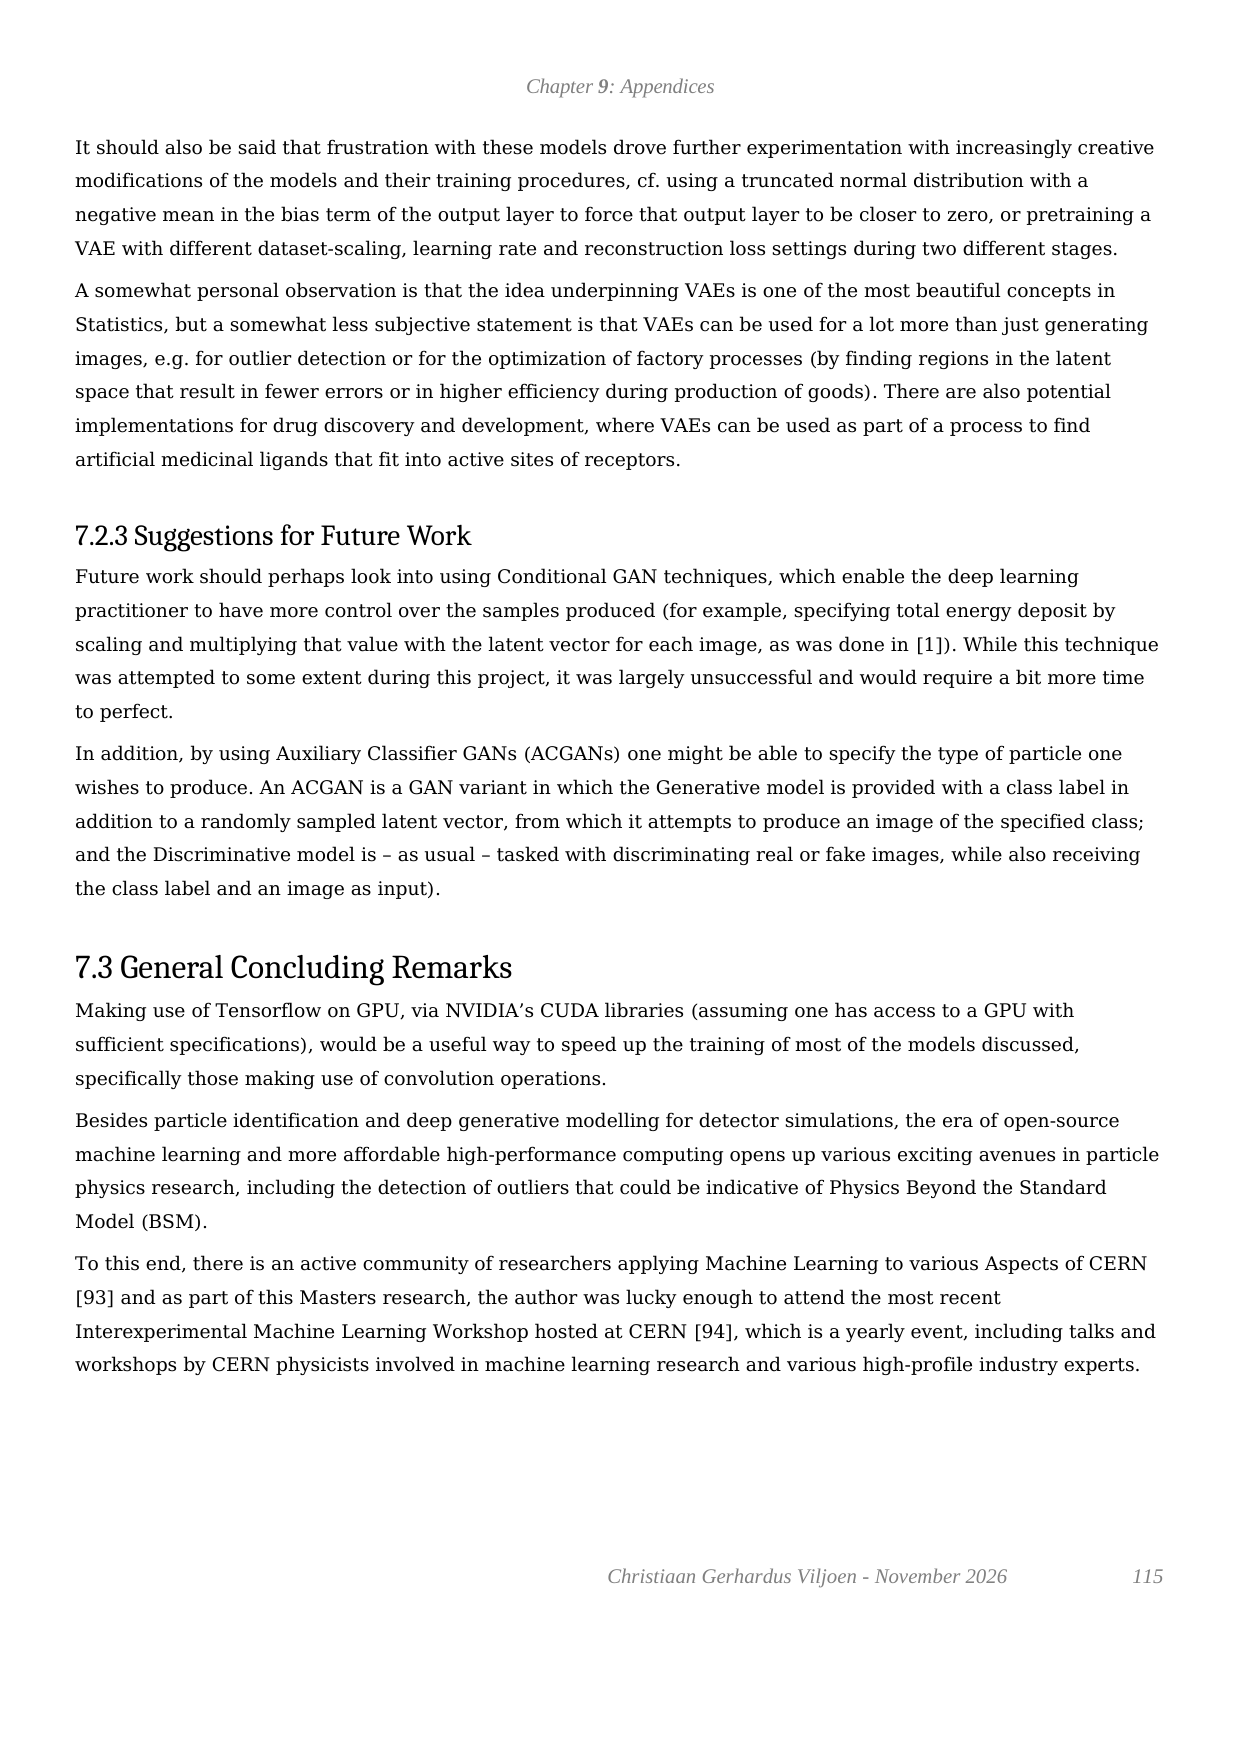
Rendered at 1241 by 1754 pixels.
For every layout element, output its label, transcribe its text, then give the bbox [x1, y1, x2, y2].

subtitle General Concluding Remarks [75, 948, 1165, 986]
text To this end, there is an active community of researchers applying Machine Learning to various Aspects of CERN and as part of this Masters research, the author was lucky enough to attend the most recent Interexperimental Machine Learning Workshop hosted at CERN , which is a yearly event, including talks and workshops by CERN physicists involved in machine learning research and various high-profile industry experts. [75, 1252, 1165, 1376]
text In addition, by using Auxiliary Classifier GANs (ACGANs) one might be able to specify the type of particle one wishes to produce. An ACGAN is a GAN variant in which the Generative model is provided with a class label in addition to a randomly sampled latent vector, from which it attempts to produce an image of the specified class; and the Discriminative model is – as usual – tasked with discriminating real or fake images, while also receiving the class label and an image as input). [75, 742, 1165, 899]
subtitle Suggestions for Future Work [75, 519, 1165, 552]
text It should also be said that frustration with these models drove further experimentation with increasingly creative modifications of the models and their training procedures, cf. using a truncated normal distribution with a negative mean in the bias term of the output layer to force that output layer to be closer to zero, or pretraining a VAE with different dataset-scaling, learning rate and reconstruction loss settings during two different stages. [75, 135, 1165, 259]
text Besides particle identification and deep generative modelling for detector simulations, the era of open-source machine learning and more affordable high-performance computing opens up various exciting avenues in particle physics research, including the detection of outliers that could be indicative of Physics Beyond the Standard Model (BSM). [75, 1108, 1165, 1232]
text A somewhat personal observation is that the idea underpinning VAEs is one of the most beautiful concepts in Statistics, but a somewhat less subjective statement is that VAEs can be used for a lot more than just generating images, e.g. for outlier detection or for the optimization of factory processes (by finding regions in the latent space that result in fewer errors or in higher efficiency during production of goods). There are also potential implementations for drug discovery and development, where VAEs can be used as part of a process to find artificial medicinal ligands that fit into active sites of receptors. [75, 279, 1165, 470]
text Future work should perhaps look into using Conditional GAN techniques, which enable the deep learning practitioner to have more control over the samples produced (for example, specifying total energy deposit by scaling and multiplying that value with the latent vector for each image, as was done in ). While this technique was attempted to some extent during this project, it was largely unsuccessful and would require a bit more time to perfect. [75, 565, 1165, 722]
text Making use of Tensorflow on GPU, via NVIDIA’s CUDA libraries (assuming one has access to a GPU with sufficient specifications), would be a useful way to speed up the training of most of the models discussed, specifically those making use of convolution operations. [75, 999, 1165, 1089]
